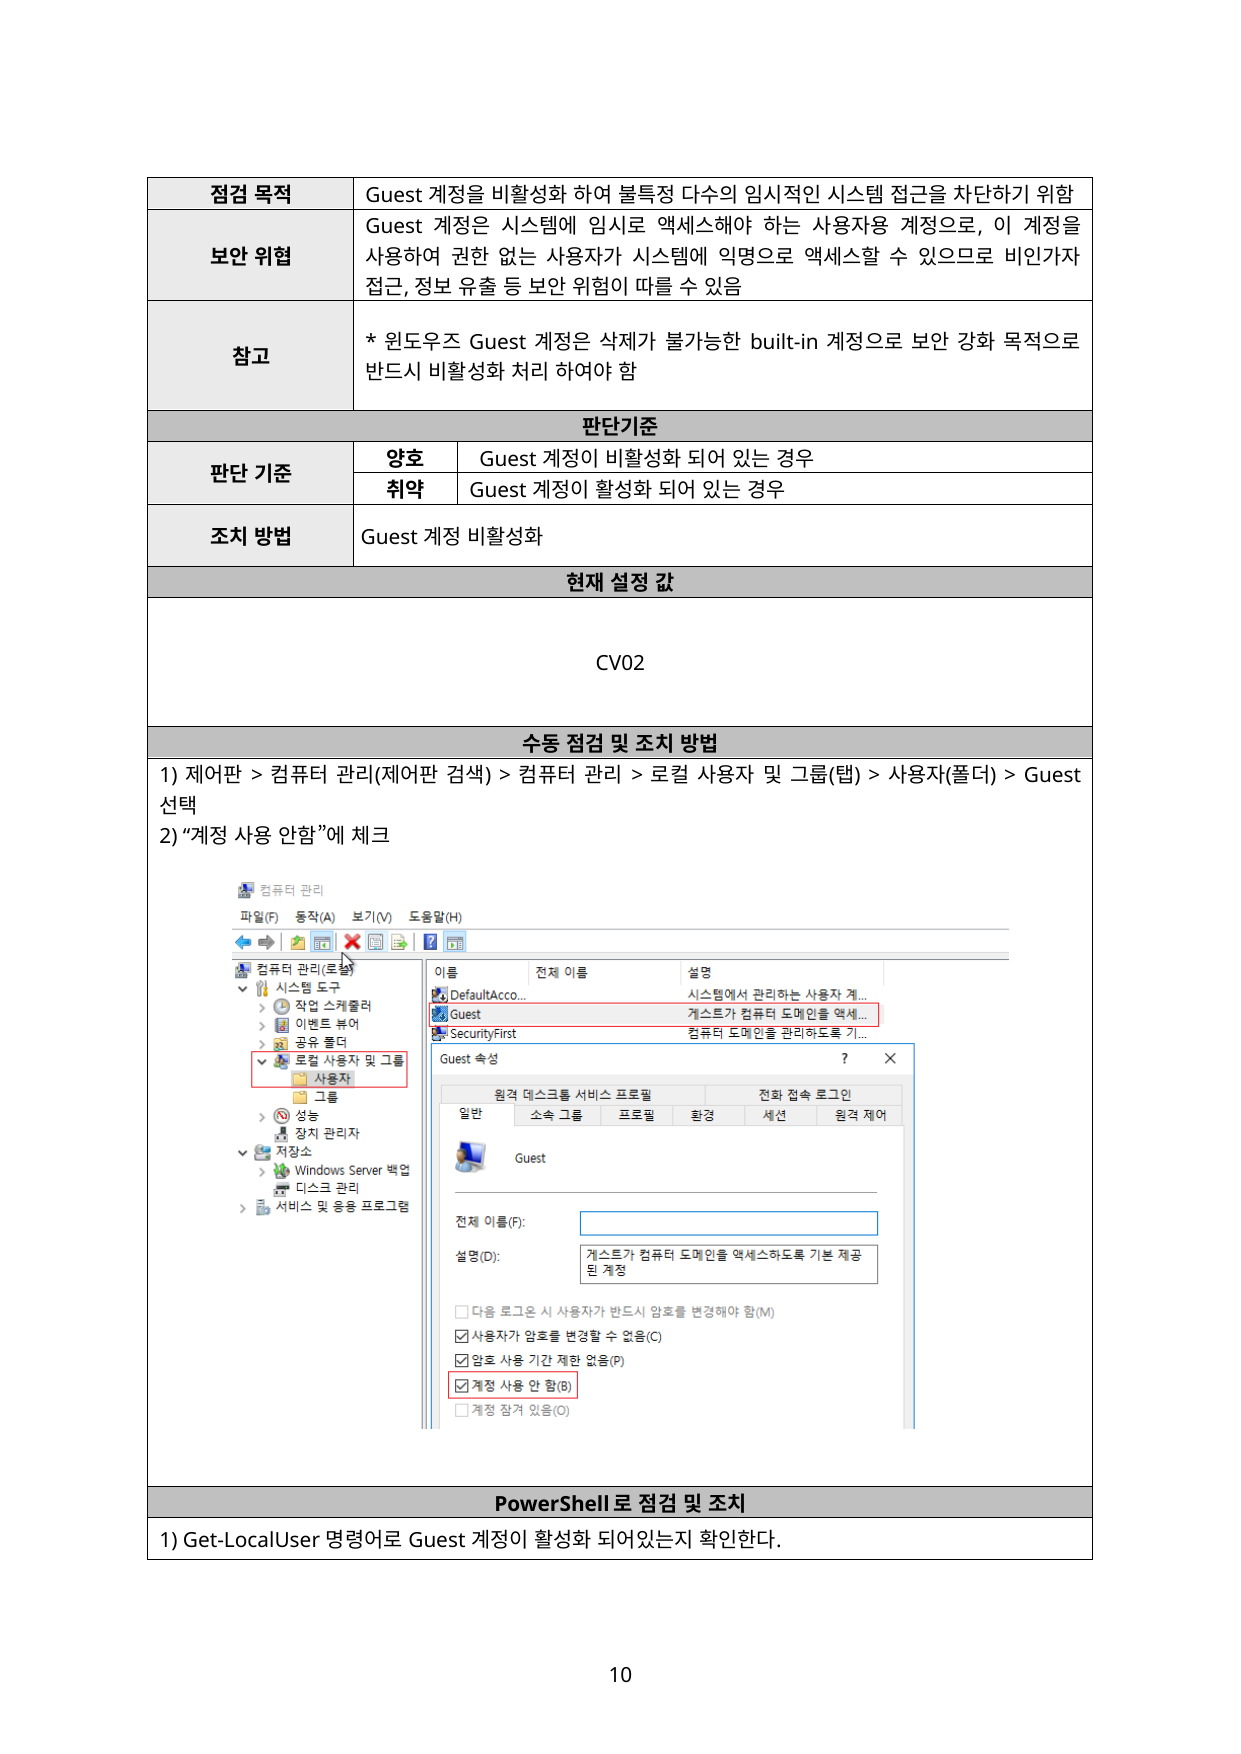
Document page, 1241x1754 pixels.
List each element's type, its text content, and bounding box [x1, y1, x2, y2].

table_cell Guest 계정이 활성화 되어 있는 경우 [458, 473, 1092, 503]
table_cell Guest 계정은 시스템에 임시로 액세스해야 하는 사용자용 계정으로, 이 계정을 사용하여 권한 없는 사용자가 시스템에 익명으로 액세스할 수 있으므로 비인가자 접근, 정보 유출 등 보안 위험이 따를 수 있음 [354, 210, 1092, 300]
table_cell 보안 위협 [148, 210, 353, 300]
picture [232, 877, 1009, 1429]
table_cell * 윈도우즈 Guest 계정은 삭제가 불가능한 built-in 계정으로 보안 강화 목적으로 반드시 비활성화 처리 하여야 함 [354, 301, 1092, 409]
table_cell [148, 1518, 1092, 1559]
table_cell 참고 [148, 301, 353, 409]
table_cell 판단기준 [148, 411, 1092, 441]
table_cell 현재 설정 값 [148, 567, 1092, 597]
table_cell 1) 제어판 > 컴퓨터 관리(제어판 검색) > 컴퓨터 관리 > 로컬 사용자 및 그룹(탭) > 사용자(폴더) > Guest 선택 2) “계정 사용 안함”에 체크 [148, 759, 1092, 1486]
table_cell 취약 [354, 473, 457, 503]
table_cell Guest 계정을 비활성화 하여 불특정 다수의 임시적인 시스템 접근을 차단하기 위함 [354, 178, 1092, 208]
table_cell 점검 목적 [148, 178, 353, 208]
table_cell PowerShell로 점검 및 조치 [148, 1487, 1092, 1517]
table_cell 조치 방법 [148, 505, 353, 566]
table_cell Guest 계정 비활성화 [354, 505, 1092, 566]
table_cell CV02 [148, 598, 1092, 726]
table_cell 판단 기준 [148, 442, 353, 503]
table_cell 양호 [354, 442, 457, 472]
table_cell Guest 계정이 비활성화 되어 있는 경우 [458, 442, 1092, 472]
table_cell 수동 점검 및 조치 방법 [148, 727, 1092, 757]
